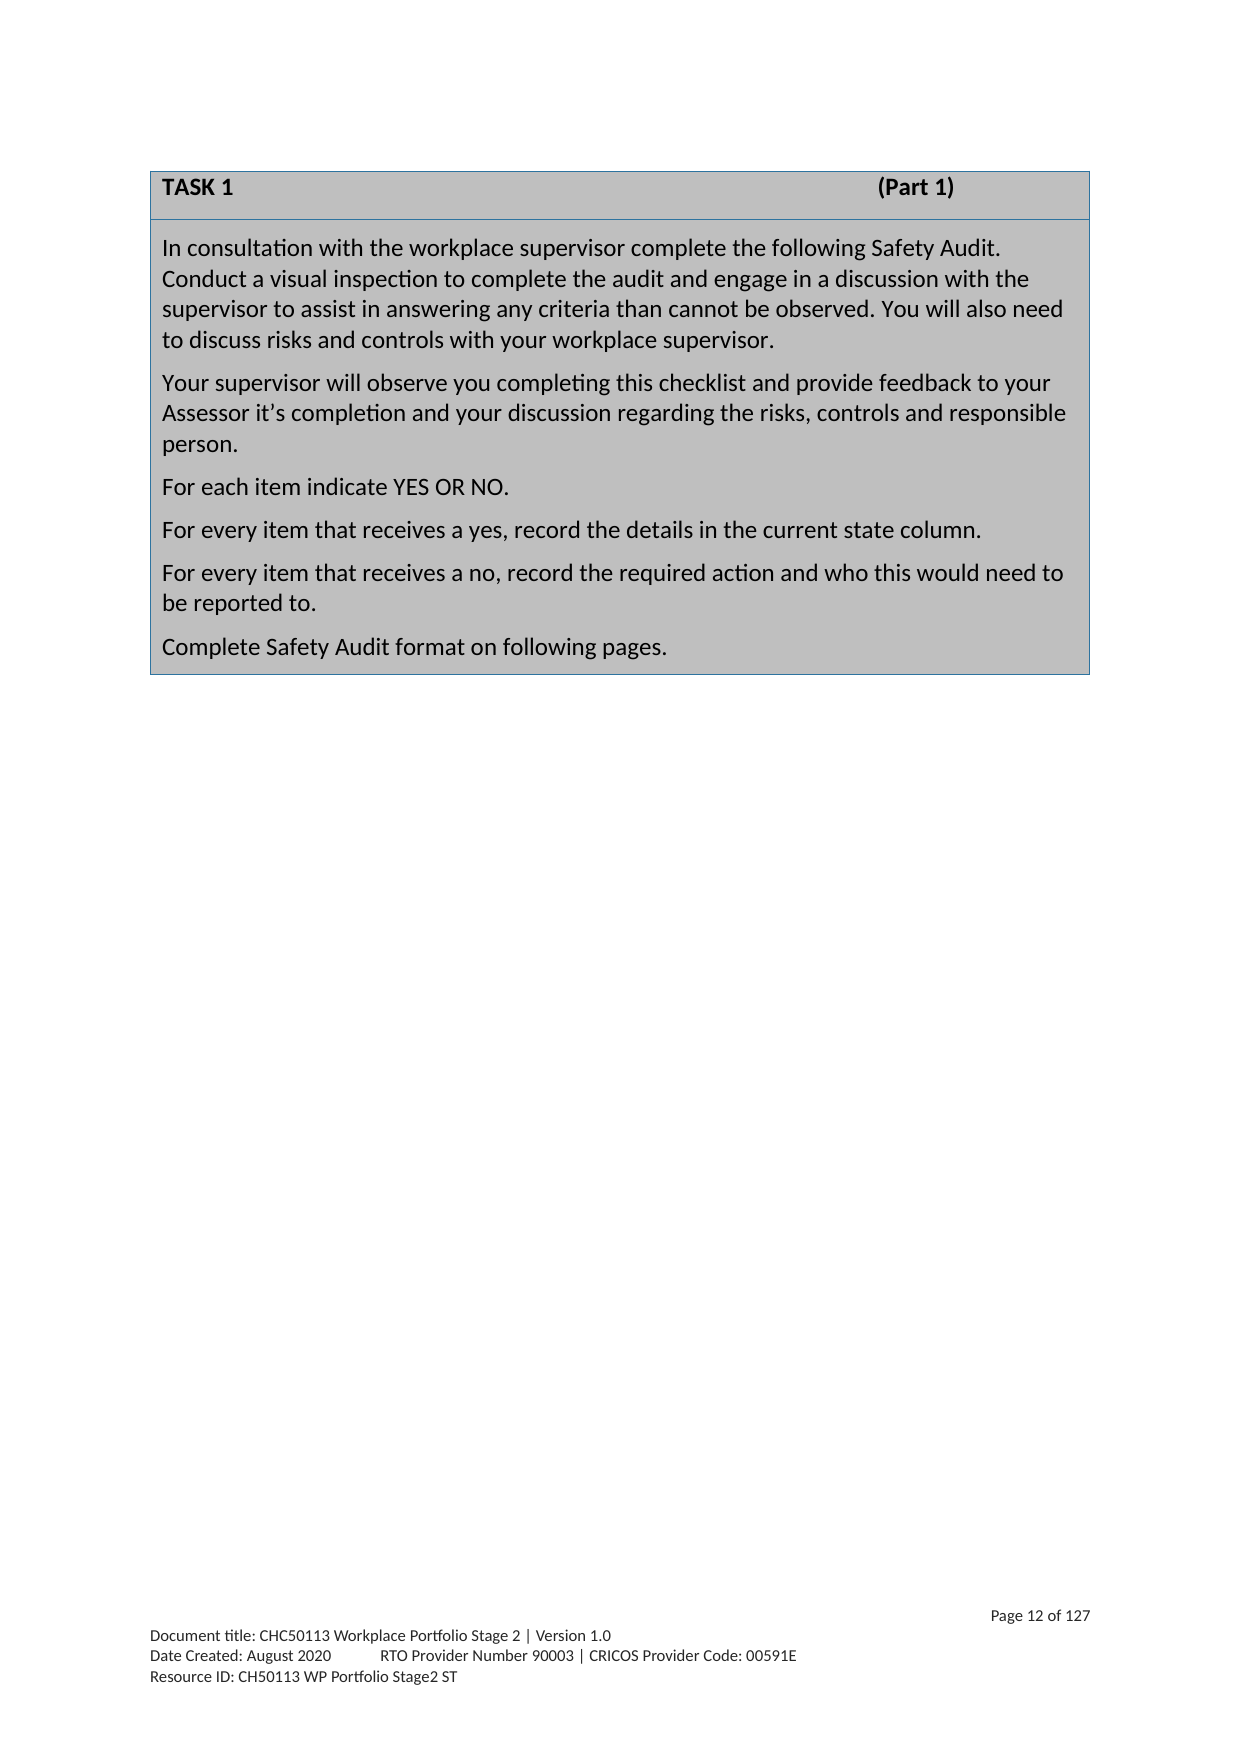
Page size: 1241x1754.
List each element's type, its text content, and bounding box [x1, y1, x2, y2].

table_header (Part 1) [866, 172, 1089, 219]
table_cell In consultation with the workplace supervisor complete the following Safety Audit. Conduct a visual inspection to complete the audit and engage in a discussion with the supervisor to assist in answering any criteria than cannot be observed. You will also need to discuss risks and controls with your workplace supervisor. Your supervisor will observe you completing this checklist and provide feedback to your Assessor it’s completion and your discussion regarding the risks, controls and responsible person. For each item indicate YES OR NO. For every item that receives a yes, record the details in the current state column. For every item that receives a no, record the required action and who this would need to be reported to. Complete Safety Audit format on following pages. [151, 220, 1089, 674]
table_header TASK 1 [151, 172, 866, 219]
